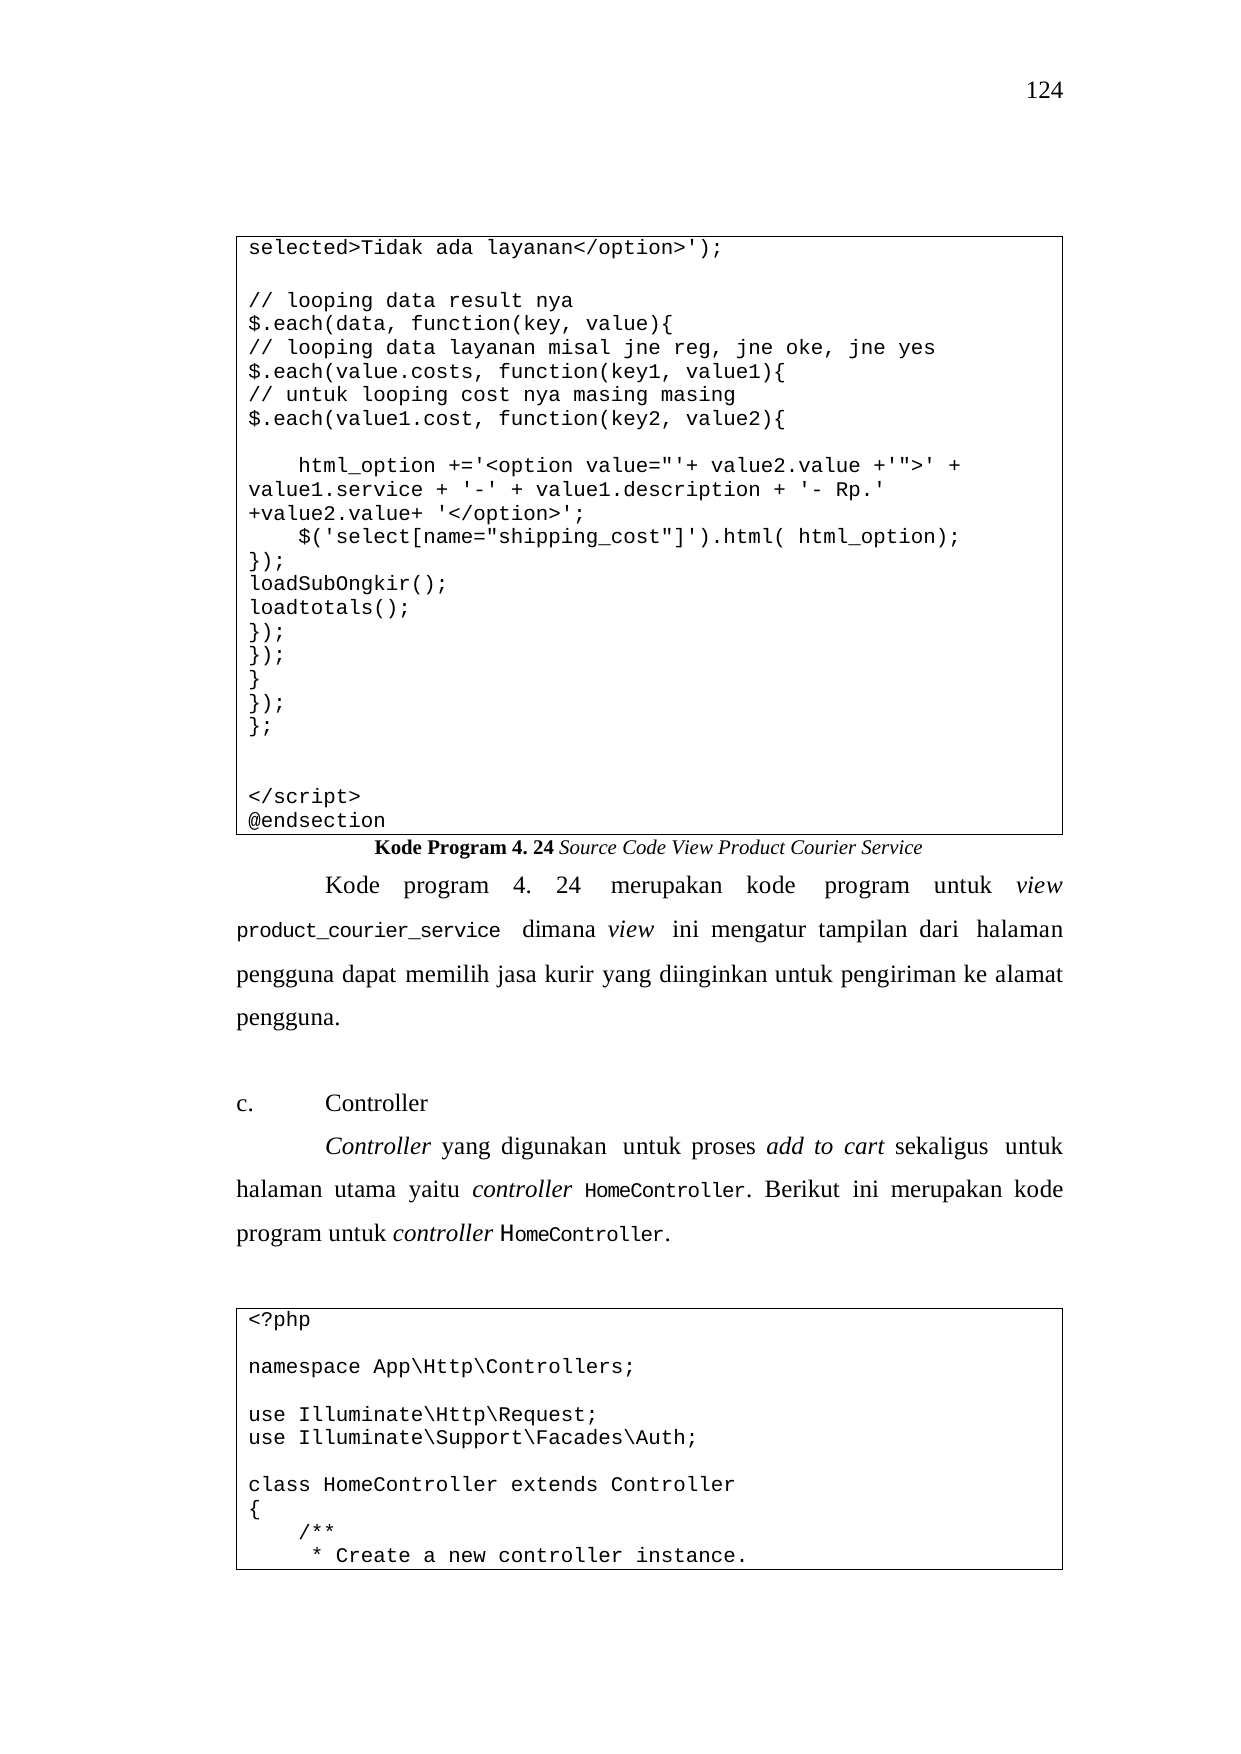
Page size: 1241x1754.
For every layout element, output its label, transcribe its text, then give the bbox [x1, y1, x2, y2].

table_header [237, 1309, 1062, 1569]
list c. Controller [236, 1088, 1063, 1117]
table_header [237, 237, 1062, 833]
text Kode Program 4. 24 Source Code View Product Courier Service [236, 835, 1063, 859]
text Kode program 4. 24 merupakan kode program untuk view product_courier_service dimana view ini mengatur tampilan dari halaman pengguna dapat memilih jasa kurir yang diinginkan untuk pengiriman ke alamat pengguna. [236, 871, 1063, 1031]
text Controller yang digunakan untuk proses add to cart sekaligus untuk halaman utama yaitu controller HomeController. Berikut ini merupakan kode program untuk controller HomeController. [236, 1131, 1063, 1249]
